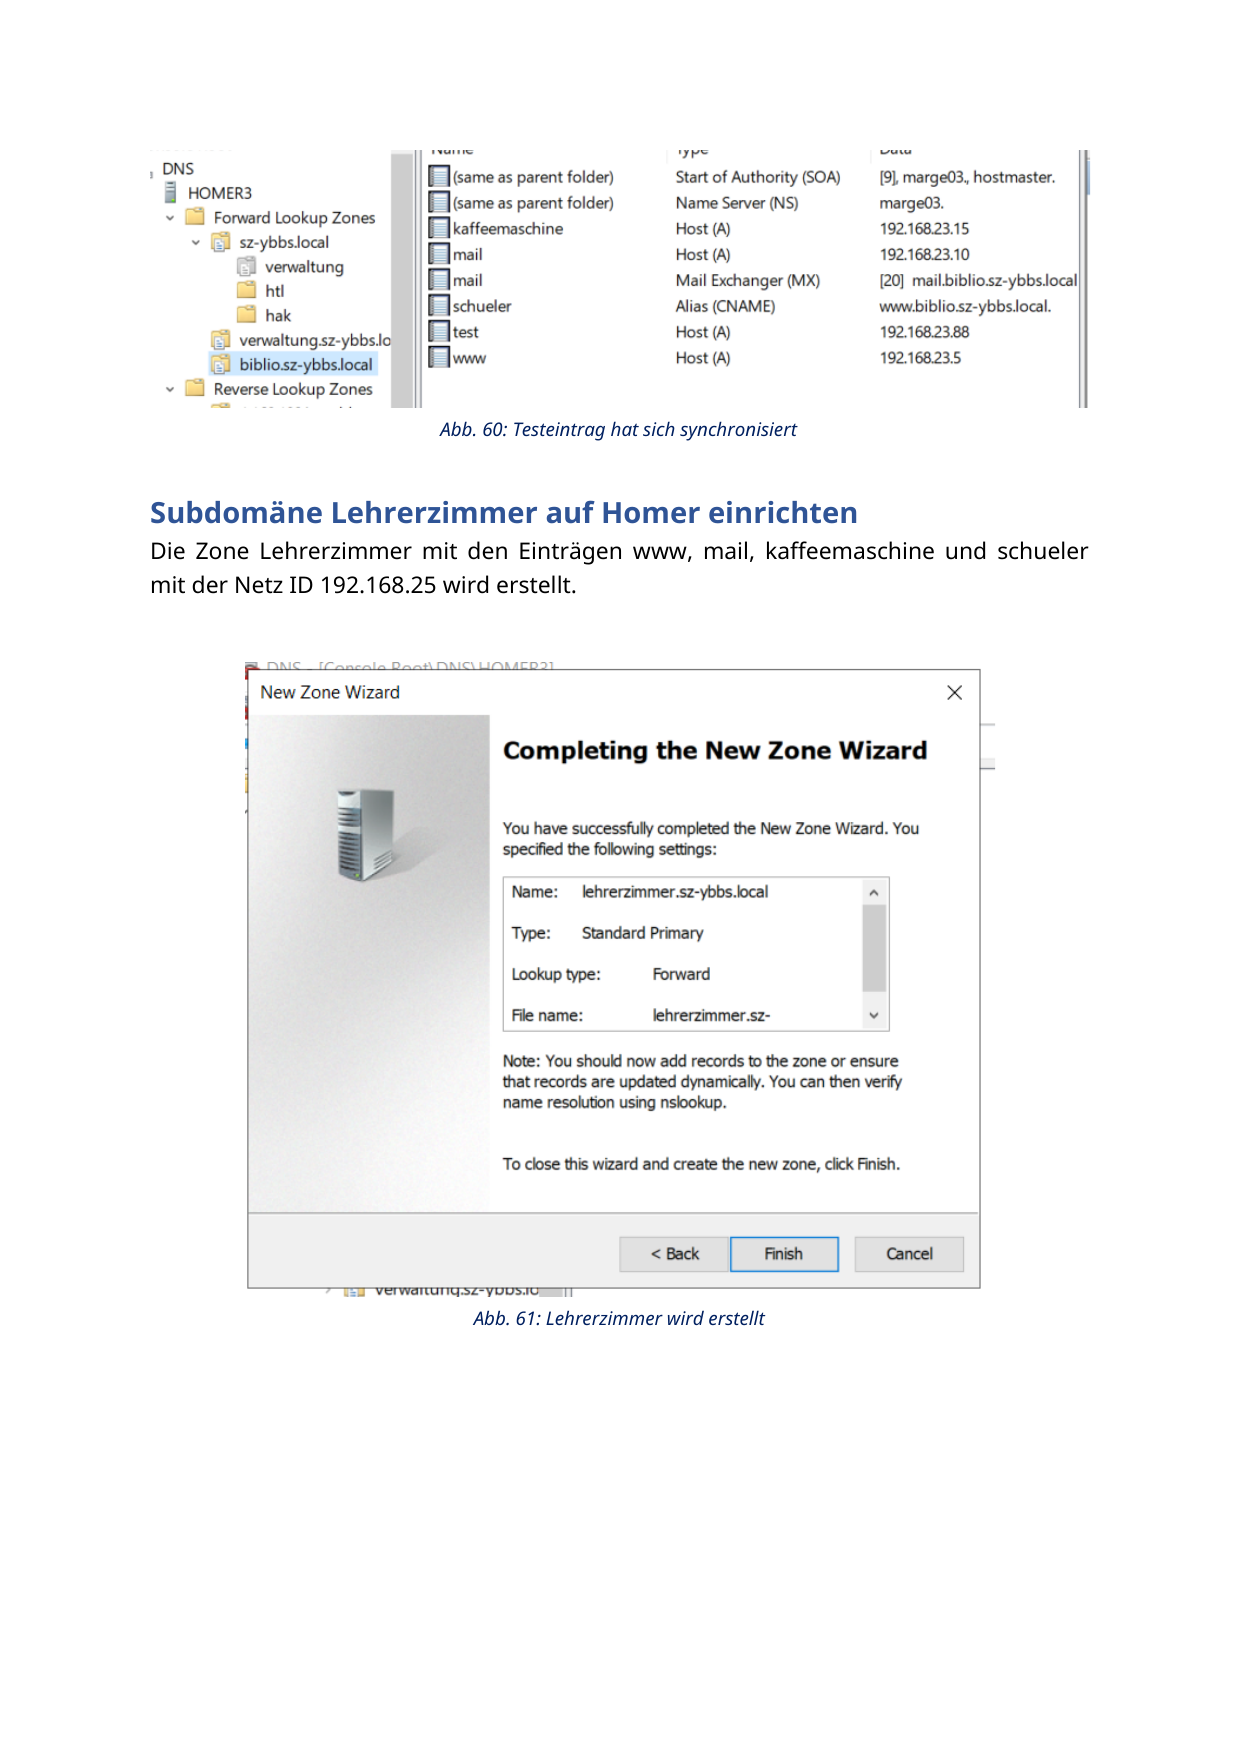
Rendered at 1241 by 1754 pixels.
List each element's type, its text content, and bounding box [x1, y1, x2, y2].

text Die Zone Lehrerzimmer mit den Einträgen www, mail, kaffeemaschine und schueler mit der Netz ID 192.168.25 wird erstellt. [150, 535, 1090, 600]
subtitle Subdomäne Lehrerzimmer auf Homer einrichten [150, 492, 1090, 532]
picture [245, 662, 995, 1297]
picture [150, 150, 1091, 408]
